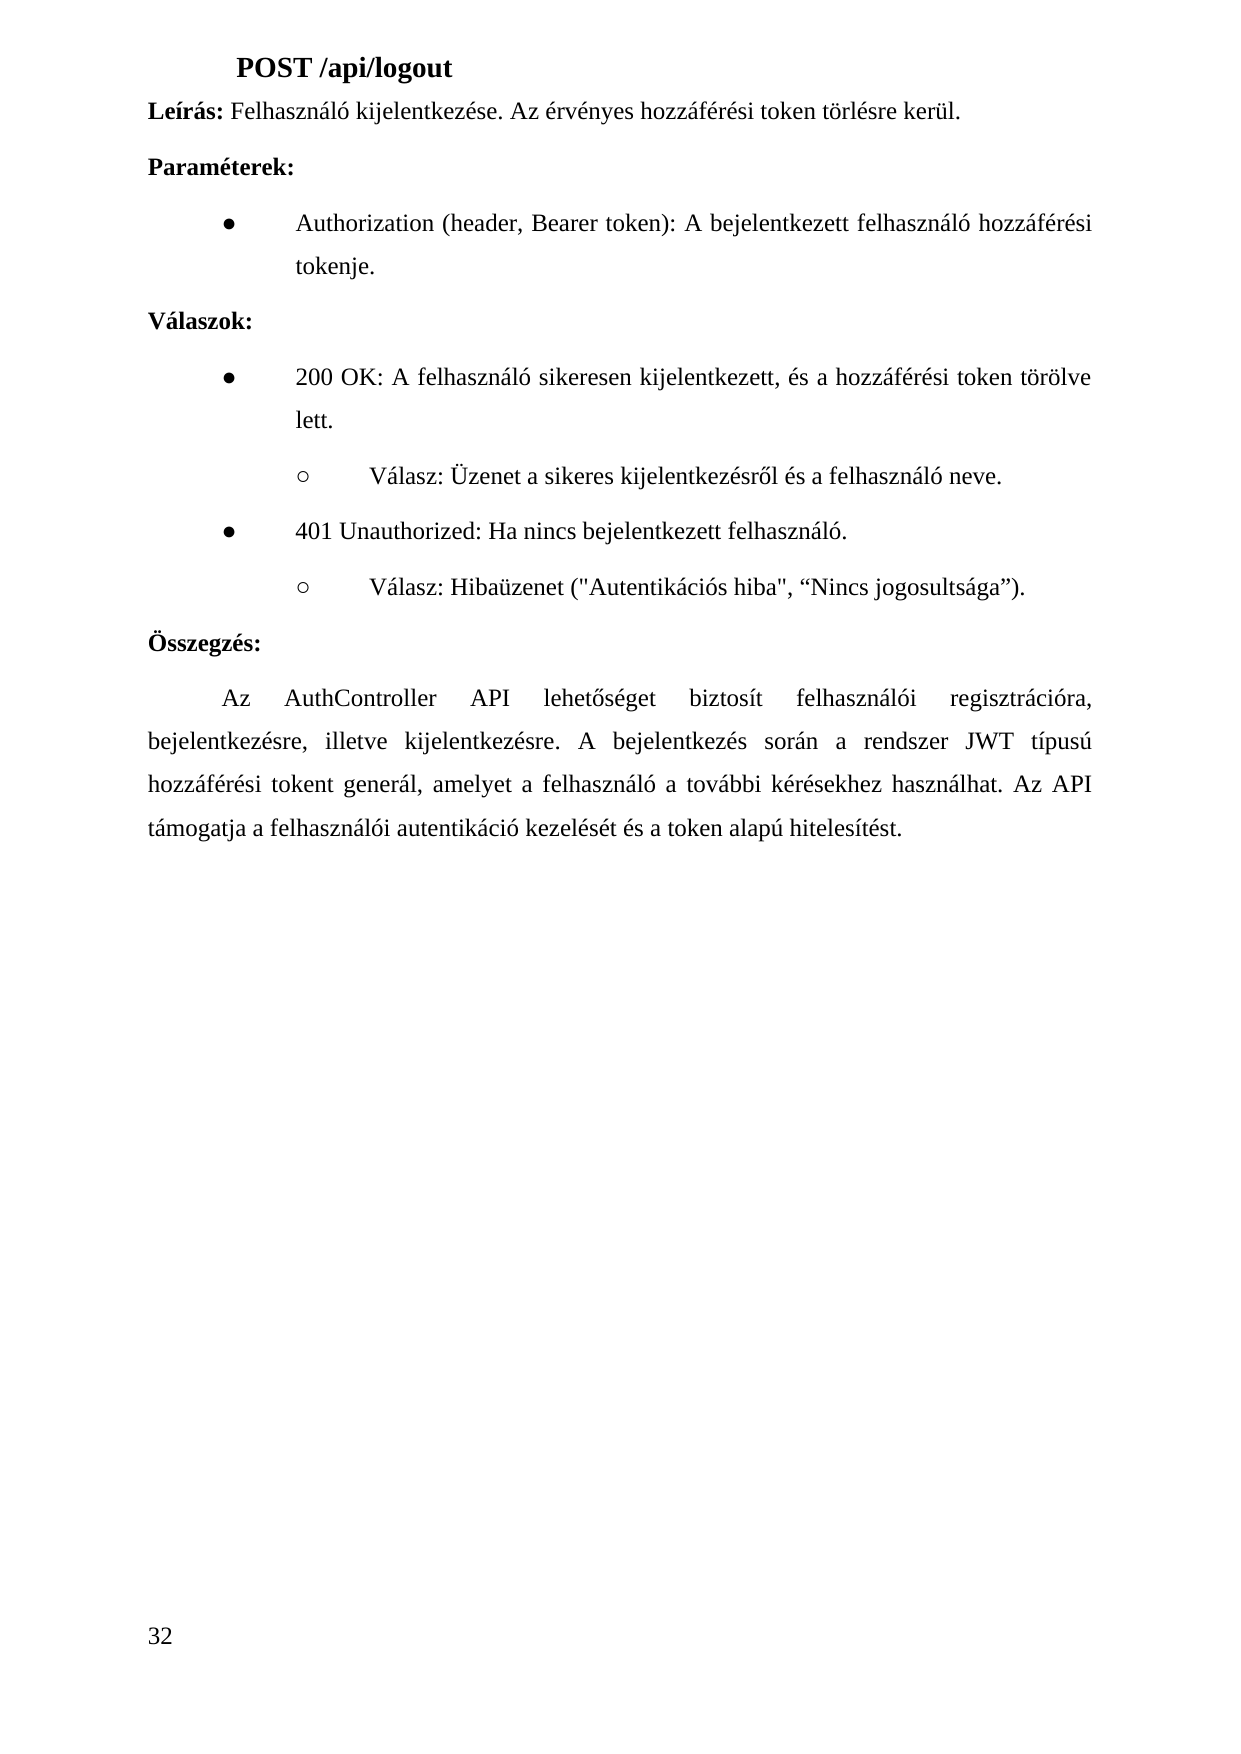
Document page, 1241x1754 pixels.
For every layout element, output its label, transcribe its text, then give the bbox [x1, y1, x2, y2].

text ● 200 OK: A felhasználó sikeresen kijelentkezett, és a hozzáférési token törölve lett. [221, 362, 1093, 434]
text Paraméterek: [148, 152, 1093, 181]
text Válaszok: [148, 306, 1093, 335]
text ○ Válasz: Hibaüzenet ("Autentikációs hiba", “Nincs jogosultsága”). [148, 572, 1093, 601]
text ● 401 Unauthorized: Ha nincs bejelentkezett felhasználó. [148, 516, 1093, 545]
text ○ Válasz: Üzenet a sikeres kijelentkezésről és a felhasználó neve. [148, 461, 1093, 489]
text Leírás: Felhasználó kijelentkezése. Az érvényes hozzáférési token törlésre kerül. [148, 96, 1093, 125]
text Az AuthController API lehetőséget biztosít felhasználói regisztrációra, bejelentkezésre, illetve kijelentkezésre. A bejelentkezés során a rendszer JWT típusú hozzáférési tokent generál, amelyet a felhasználó a további kérésekhez használhat. Az API támogatja a felhasználói autentikáció kezelését és a token alapú hitelesítést. [148, 683, 1093, 841]
list POST /api/logout [236, 50, 1093, 84]
text Összegzés: [148, 628, 1093, 656]
text ● Authorization (header, Bearer token): A bejelentkezett felhasználó hozzáférési tokenje. [221, 208, 1093, 279]
